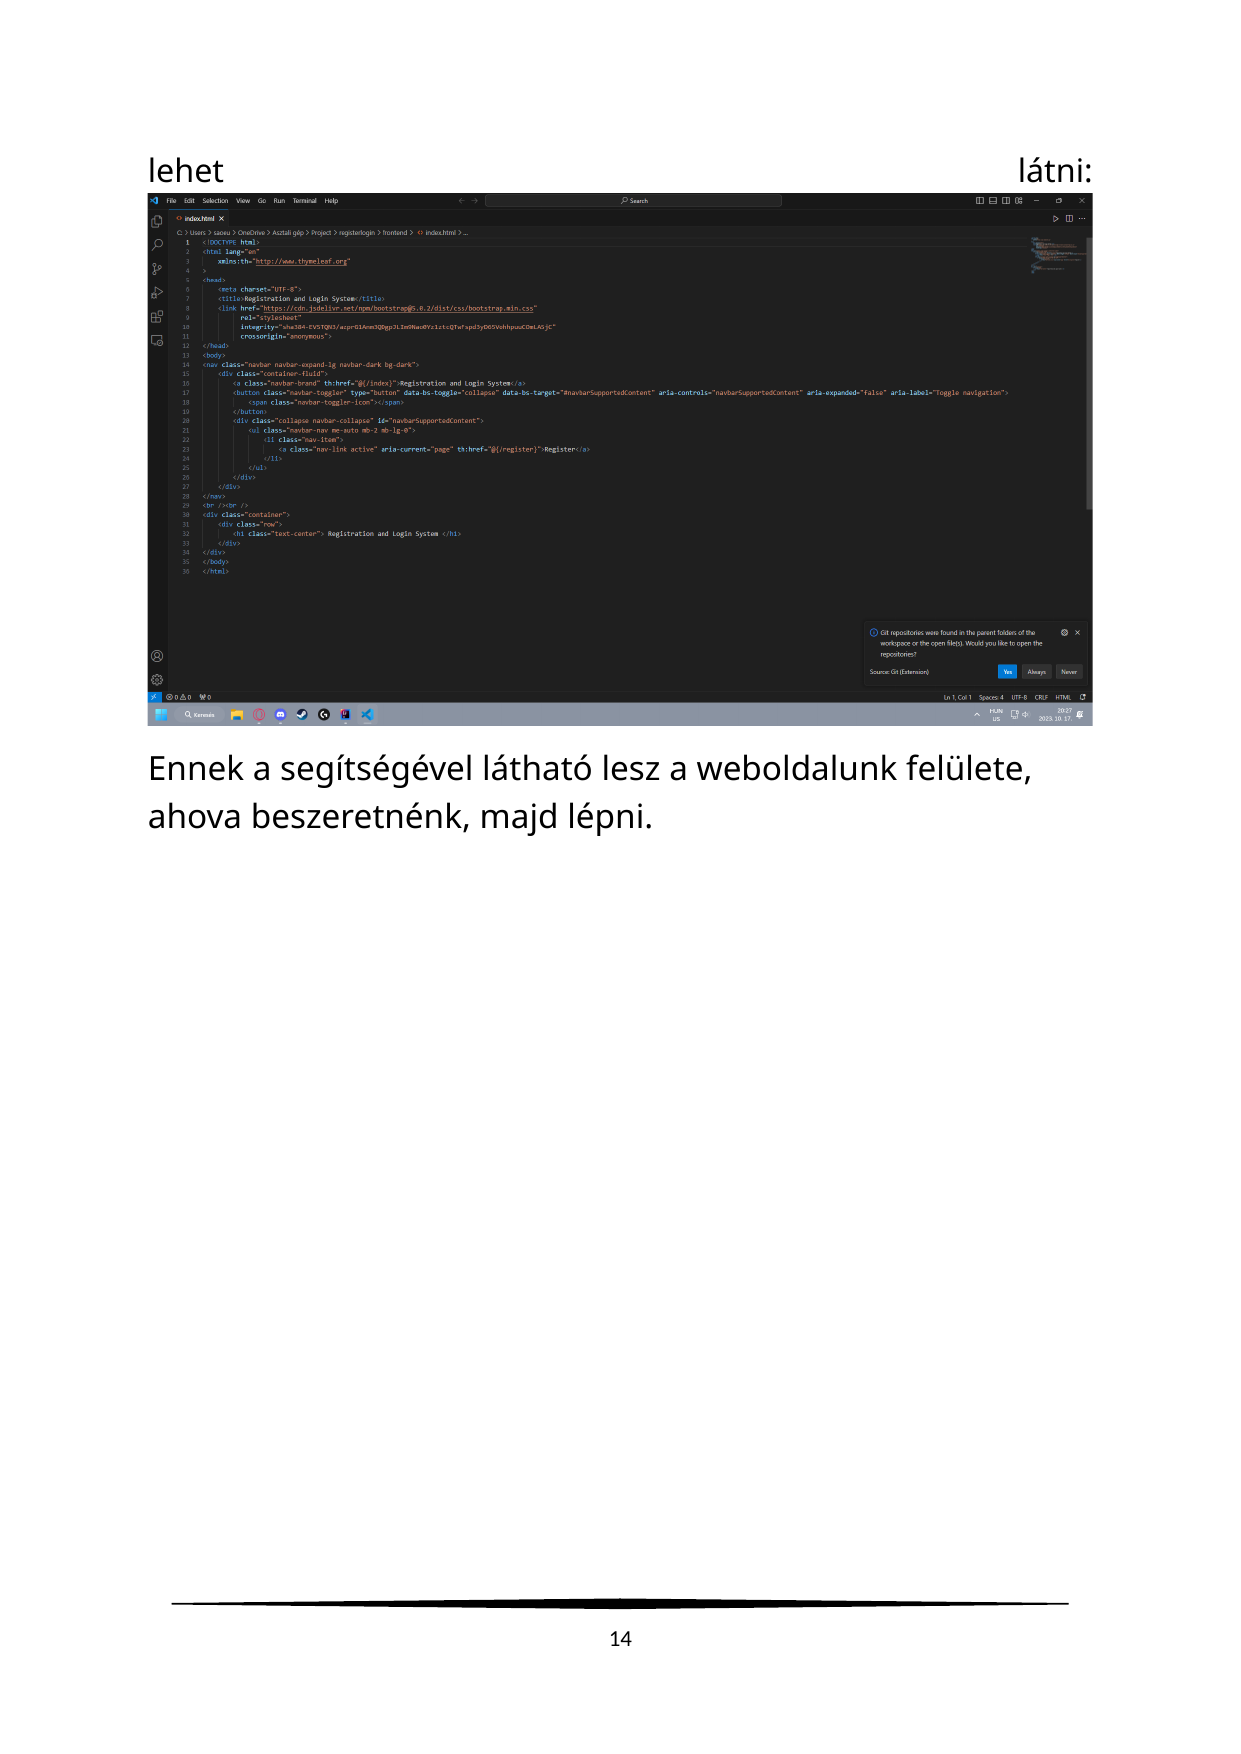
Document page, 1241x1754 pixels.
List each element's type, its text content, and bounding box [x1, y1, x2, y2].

picture [147, 193, 1093, 726]
text Ennek a segítségével látható lesz a weboldalunk felülete, ahova beszeretnénk, majd lépni. [148, 744, 1093, 839]
text Mindezek után meg írtuk a főoldal beléptető és regisztrációs felületét a Visual Studio Code-dal. Mindezt html, css valamint esetenként js használatával írtuk meg aminek a kódját itt lehet látni: [148, 148, 1093, 193]
